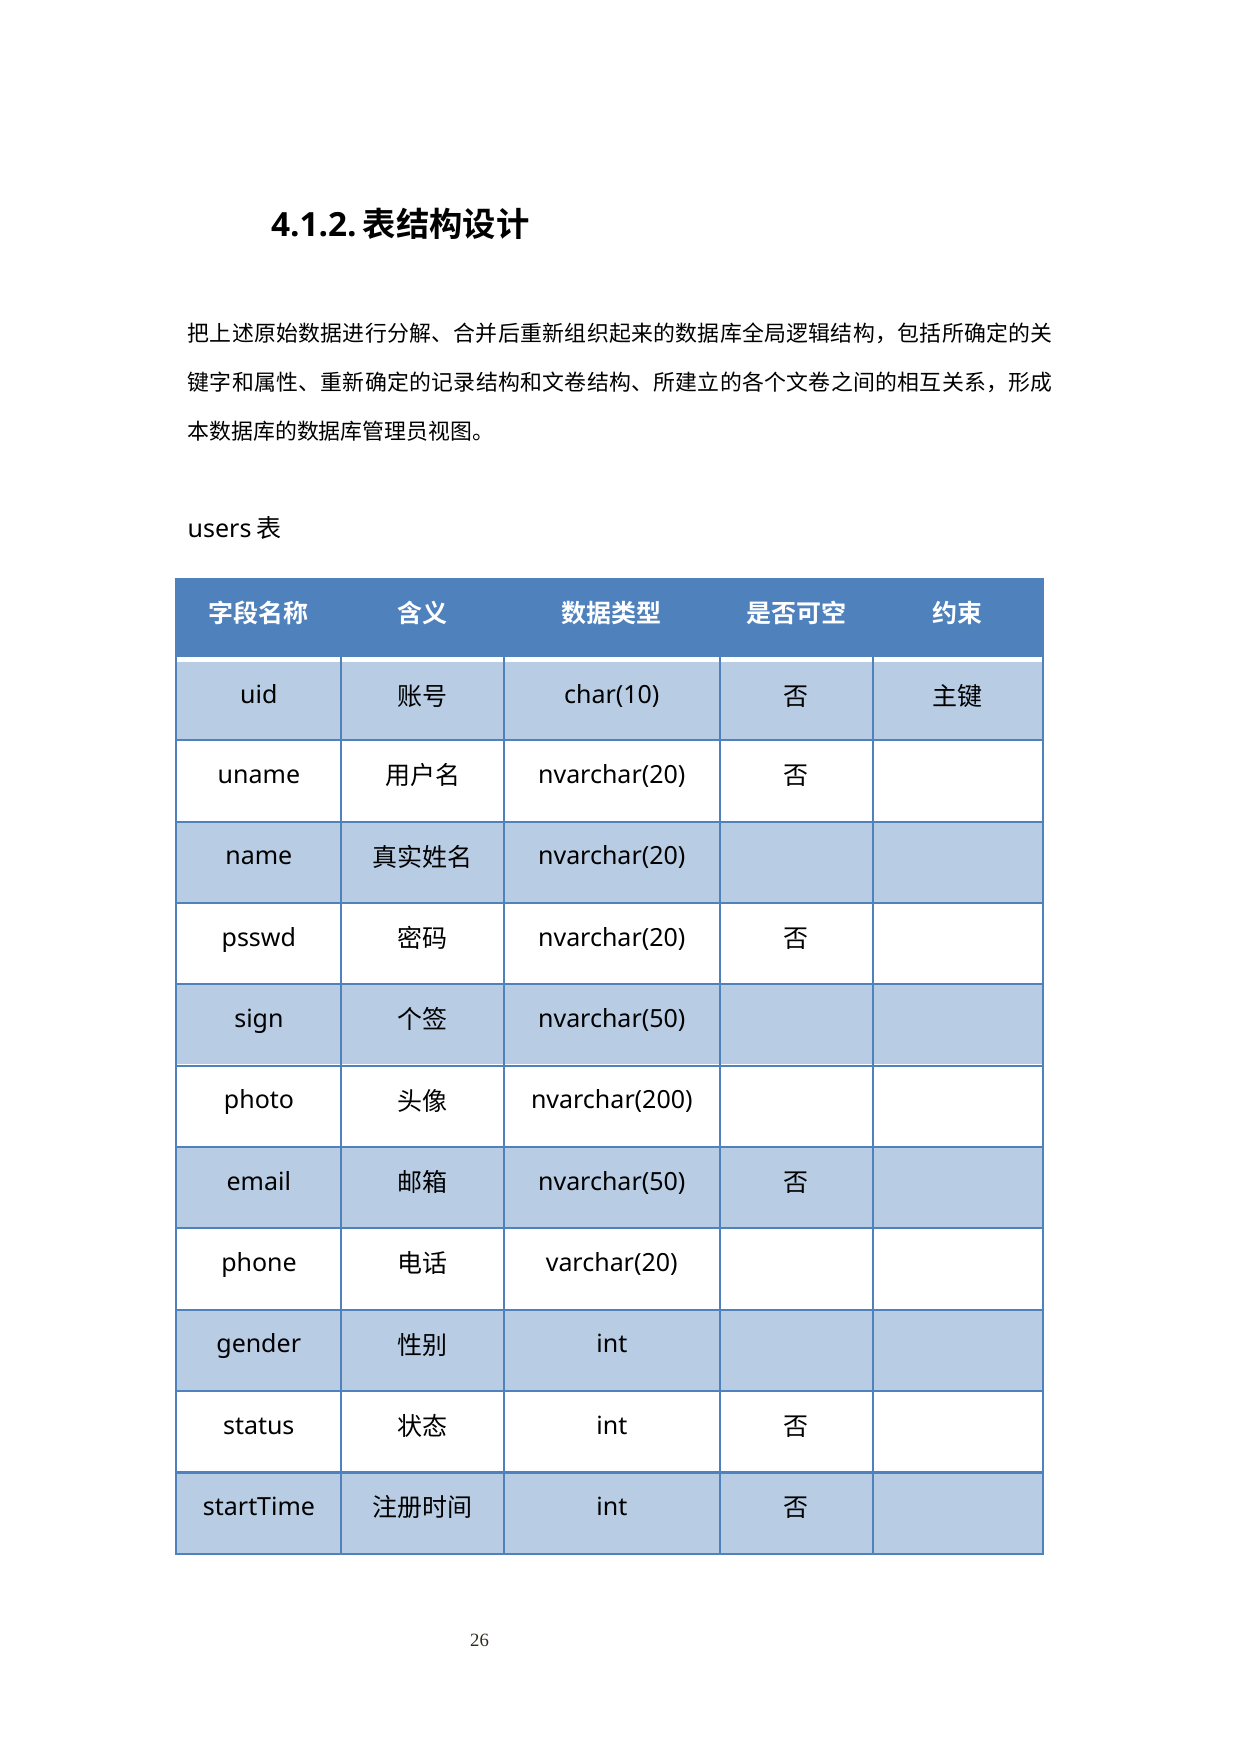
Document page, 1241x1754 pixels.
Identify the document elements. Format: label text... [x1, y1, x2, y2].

table_cell 真实姓名 [342, 823, 503, 902]
table_cell 状态 [342, 1392, 503, 1471]
table_cell uid [177, 662, 340, 739]
table_cell photo [177, 1067, 340, 1146]
table_cell 电话 [342, 1229, 503, 1309]
table_cell 账号 [342, 662, 503, 739]
table_cell [874, 1392, 1042, 1471]
subtitle 表结构设计 [271, 189, 1053, 254]
table_cell 邮箱 [342, 1148, 503, 1227]
table_cell [874, 985, 1042, 1064]
table_cell name [177, 823, 340, 902]
table_cell 否 [721, 662, 872, 739]
table_cell startTime [177, 1474, 340, 1553]
text 把上述原始数据进行分解、合并后重新组织起来的数据库全局逻辑结构，包括所确定的关键字和属性、重新确定的记录结构和文卷结构、所建立的各个文卷之间的相互关系，形成本数据库的数据库管理员视图。 [187, 316, 1053, 446]
table_cell int [505, 1311, 719, 1390]
table_cell nvarchar(20) [505, 904, 719, 983]
table_cell nvarchar(50) [505, 1148, 719, 1227]
table_cell 主键 [874, 662, 1042, 739]
table_cell nvarchar(200) [505, 1067, 719, 1146]
table_cell email [177, 1148, 340, 1227]
table_cell 否 [721, 1148, 872, 1227]
table_header 约束 [874, 580, 1042, 657]
table_cell sign [177, 985, 340, 1064]
table_header 数据类型 [505, 580, 719, 657]
table_cell int [505, 1392, 719, 1471]
table_cell varchar(20) [505, 1229, 719, 1309]
table_cell 注册时间 [342, 1474, 503, 1553]
table_cell [874, 904, 1042, 983]
table_cell gender [177, 1311, 340, 1390]
table_cell status [177, 1392, 340, 1471]
table_cell 否 [721, 1392, 872, 1471]
table_cell nvarchar(20) [505, 823, 719, 902]
table_cell [721, 1067, 872, 1146]
table_cell [721, 823, 872, 902]
table_cell [874, 1067, 1042, 1146]
table_cell [721, 985, 872, 1064]
table_cell 用户名 [342, 741, 503, 821]
table_cell 否 [721, 1474, 872, 1553]
table_cell [874, 1311, 1042, 1390]
table_cell 头像 [342, 1067, 503, 1146]
table_cell 个签 [342, 985, 503, 1064]
table_header 字段名称 [177, 580, 340, 657]
text users表 [187, 494, 1053, 559]
table_cell [874, 741, 1042, 821]
table_cell psswd [177, 904, 340, 983]
table_cell 否 [721, 904, 872, 983]
table_header 是否可空 [721, 580, 872, 657]
table_cell 密码 [342, 904, 503, 983]
table_cell phone [177, 1229, 340, 1309]
table_cell 否 [721, 741, 872, 821]
table_cell nvarchar(50) [505, 985, 719, 1064]
table_cell 性别 [342, 1311, 503, 1390]
table_header 含义 [342, 580, 503, 657]
table_cell char(10) [505, 662, 719, 739]
table_cell [874, 823, 1042, 902]
table_cell [874, 1474, 1042, 1553]
table_cell nvarchar(20) [505, 741, 719, 821]
table_cell [721, 1229, 872, 1309]
table_cell int [505, 1474, 719, 1553]
table_cell uname [177, 741, 340, 821]
table_cell [721, 1311, 872, 1390]
table_cell [874, 1148, 1042, 1227]
table_cell [874, 1229, 1042, 1309]
